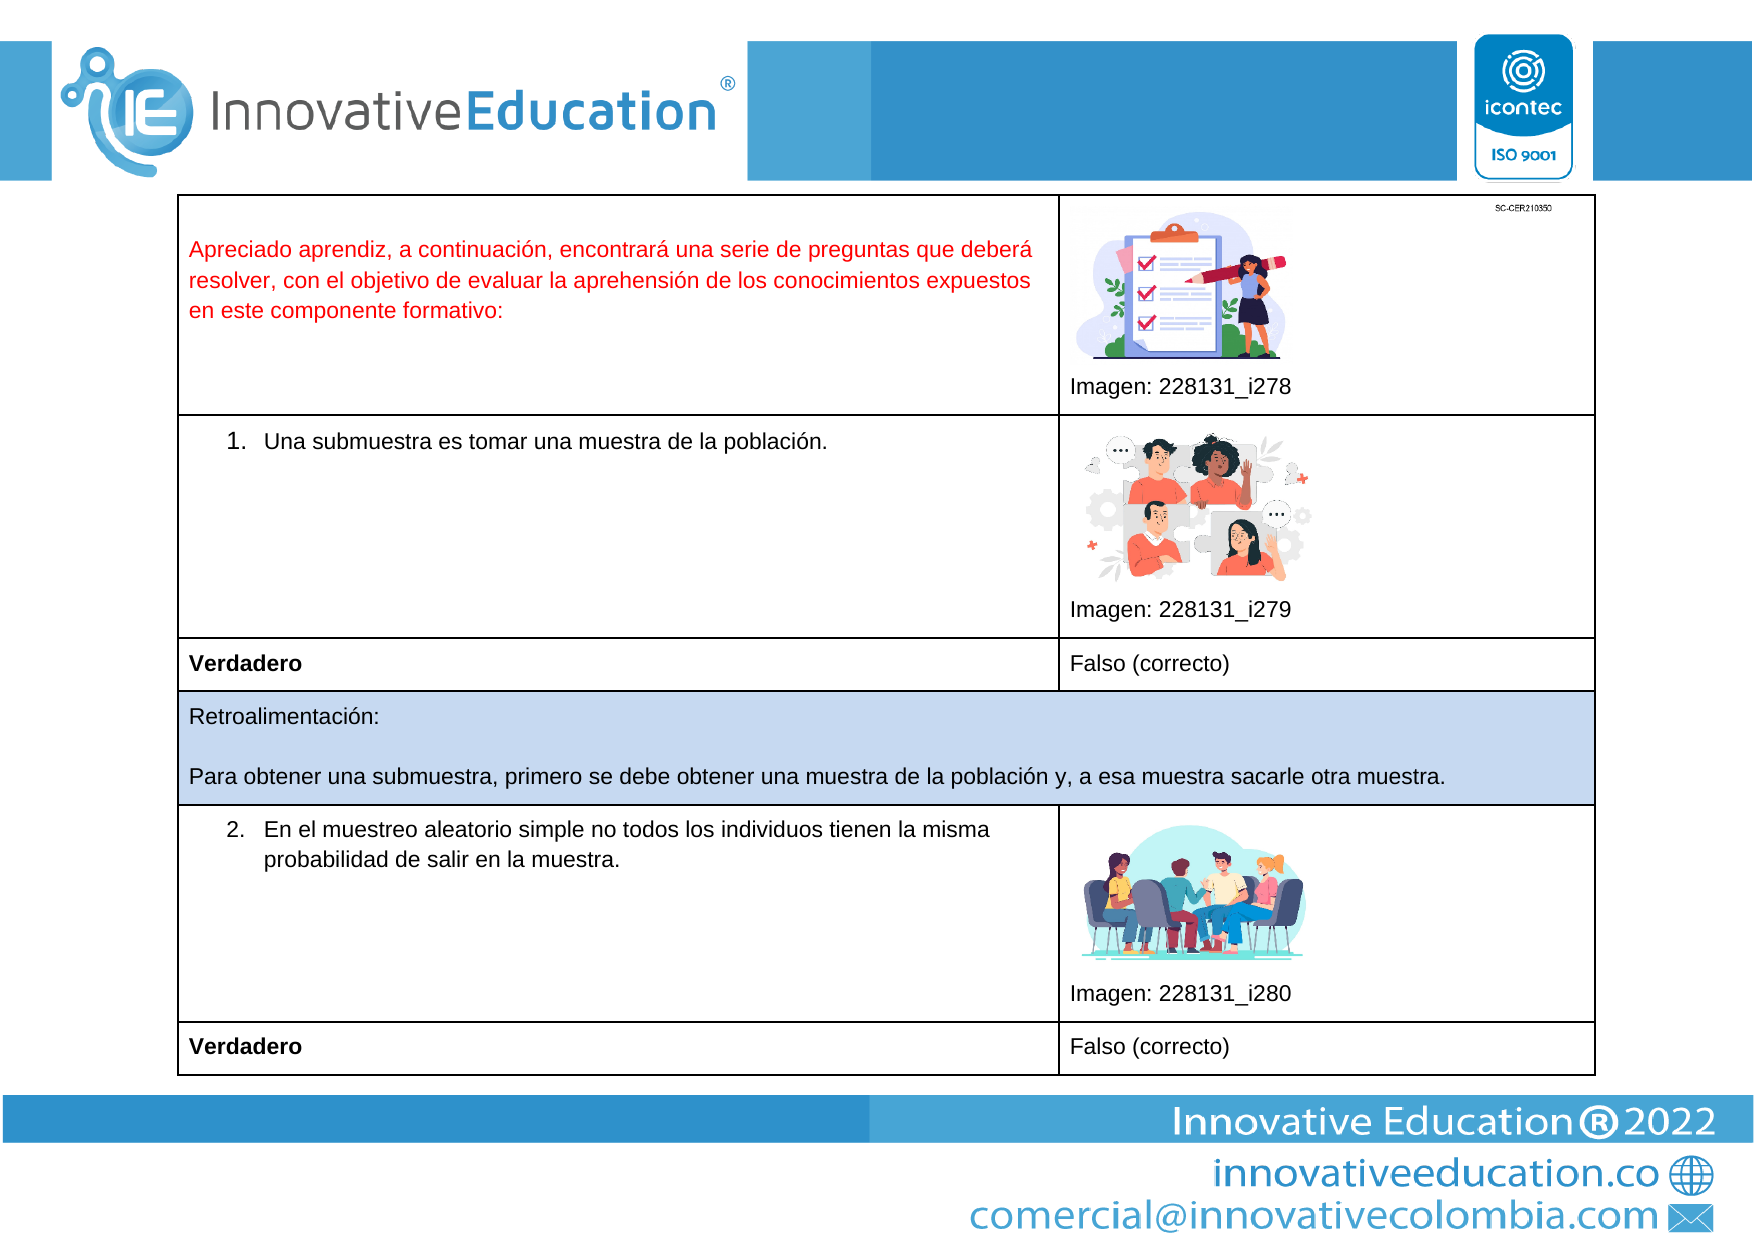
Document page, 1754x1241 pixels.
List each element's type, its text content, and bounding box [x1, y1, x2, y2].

table_cell Imagen: 228131_i280 [1060, 806, 1594, 1021]
table_cell Imagen: 228131_i279 [1060, 416, 1594, 637]
table_cell Una submuestra es tomar una muestra de la población. [179, 416, 1058, 637]
table_cell Verdadero [179, 1023, 1058, 1074]
picture [1471, 32, 1576, 194]
picture [1069, 816, 1315, 972]
table_cell Falso (correcto) [1060, 639, 1594, 690]
picture [1593, 28, 1752, 194]
picture [2, 1093, 1754, 1239]
table_cell Falso (correcto) [1060, 1023, 1594, 1074]
table_cell Imagen: 228131_i278 [1060, 196, 1594, 414]
picture [1069, 426, 1321, 588]
table_cell En el muestreo aleatorio simple no todos los individuos tienen la misma probabilidad de salir en la muestra. [179, 806, 1058, 1021]
table_cell Verdadero [179, 639, 1058, 690]
picture [0, 28, 1457, 194]
picture [1069, 206, 1294, 365]
table_cell Apreciado aprendiz, a continuación, encontrará una serie de preguntas que deberá resolver, con el objetivo de evaluar la aprehensión de los conocimientos expuestos en este componente formativo: [179, 196, 1058, 414]
table_cell Retroalimentación: Para obtener una submuestra, primero se debe obtener una muestra de la población y, a esa muestra sacarle otra muestra. [179, 692, 1594, 804]
